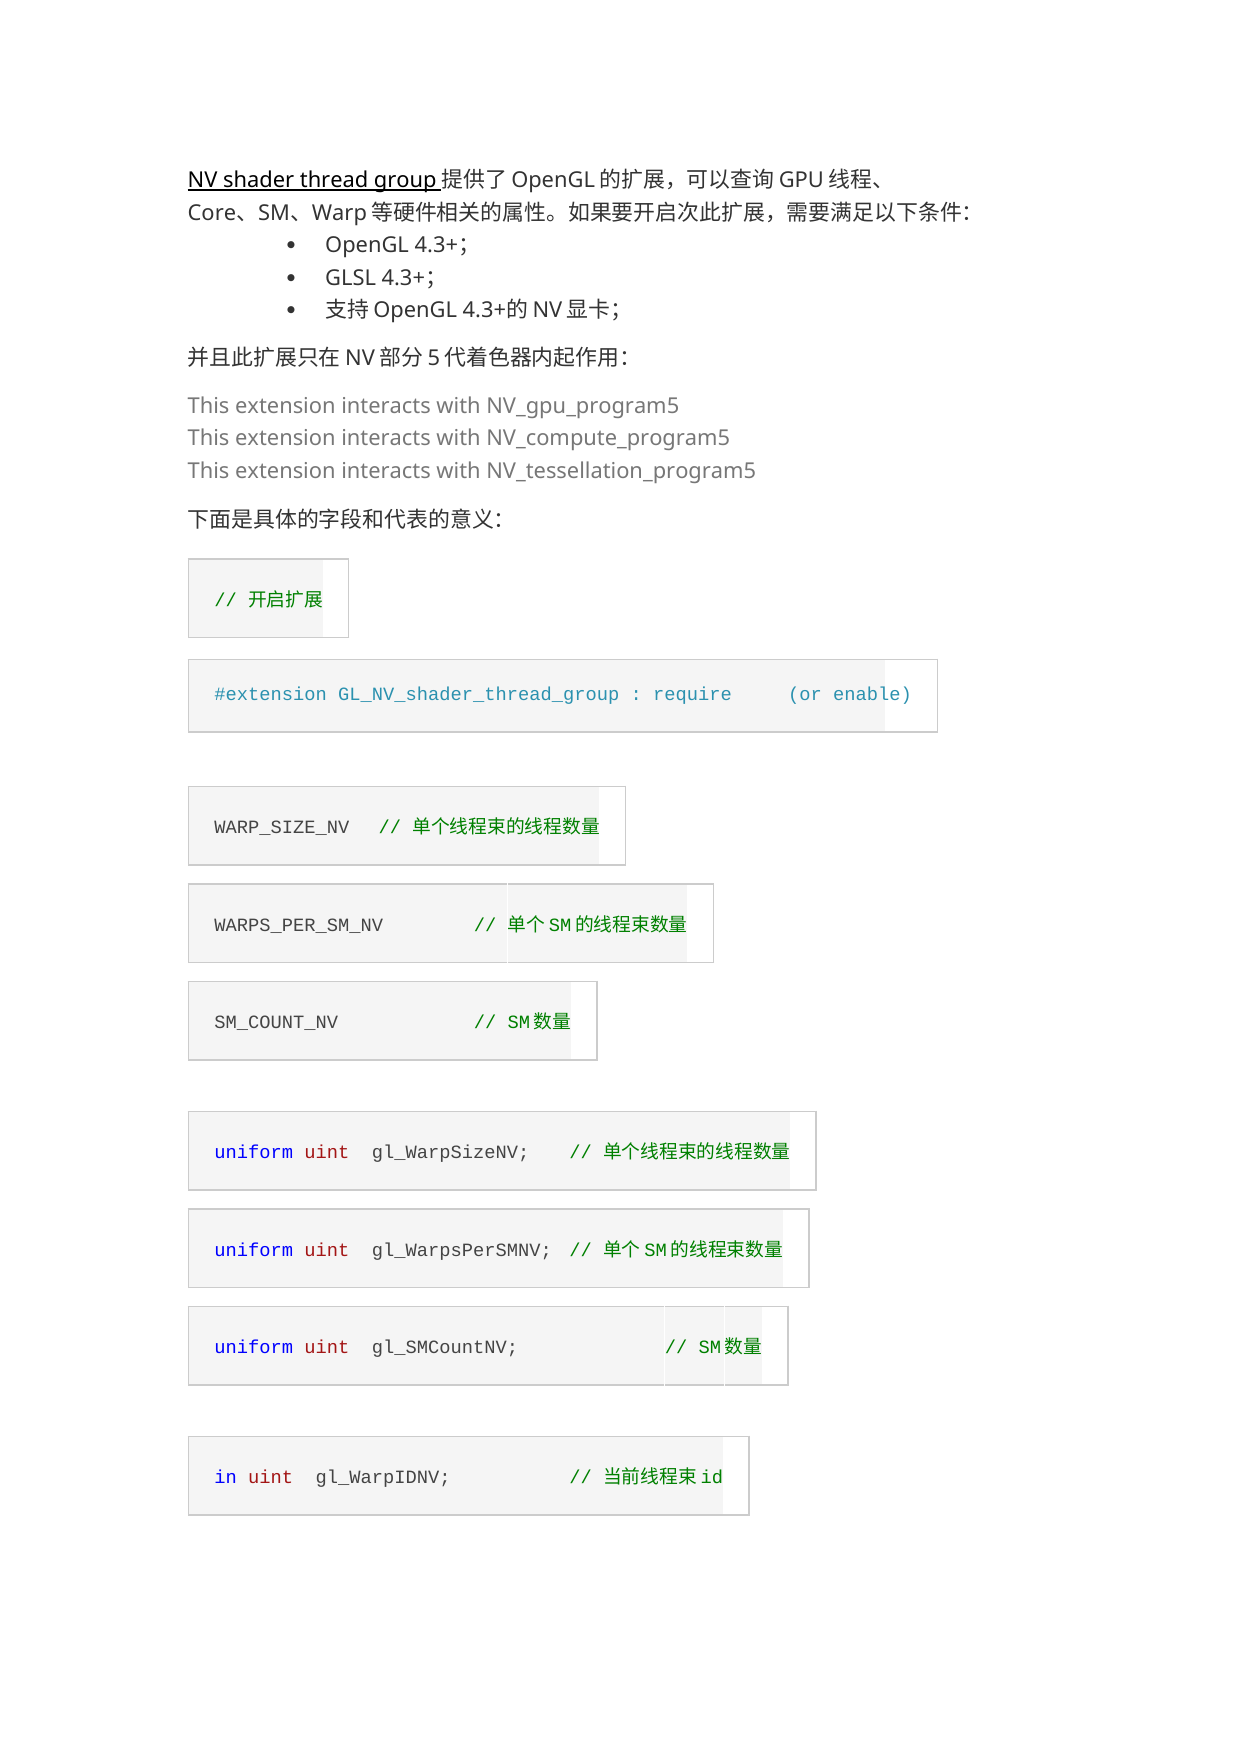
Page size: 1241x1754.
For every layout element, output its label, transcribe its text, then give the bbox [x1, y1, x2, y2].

text uniform uint gl_WarpsPerSMNV; // 单个SM的线程束数量 [187, 1199, 1053, 1297]
text #extension GL_NV_shader_thread_group : require (or enable) [187, 647, 1053, 744]
text in uint gl_WarpIDNV; // 当前线程束id [187, 1427, 1053, 1524]
text uniform uint gl_WarpSizeNV; // 单个线程束的线程数量 [187, 1102, 1053, 1199]
list 支持OpenGL 4.3+的NV显卡； [287, 292, 1053, 324]
text uniform uint gl_SMCountNV; // SM数量 [187, 1297, 1053, 1394]
list OpenGL 4.3+； [287, 227, 1053, 259]
text WARPS_PER_SM_NV // 单个SM的线程束数量 [187, 874, 1053, 972]
text 并且此扩展只在NV部分5代着色器内起作用： [187, 340, 1053, 373]
list GLSL 4.3+； [287, 259, 1053, 292]
text NV shader thread group提供了OpenGL的扩展，可以查询GPU线程、Core、SM、Warp等硬件相关的属性。如果要开启次此扩展，需要满足以下条件： [187, 162, 1053, 227]
text 下面是具体的字段和代表的意义： [187, 501, 1053, 534]
text SM_COUNT_NV // SM数量 [187, 972, 1053, 1069]
text WARP_SIZE_NV // 单个线程束的线程数量 [187, 777, 1053, 874]
text // 开启扩展 [187, 549, 1053, 647]
text This extension interacts with NV_gpu_program5 This extension interacts with NV_compute_program5 This extension interacts with NV_tessellation_program5 [187, 388, 1053, 486]
